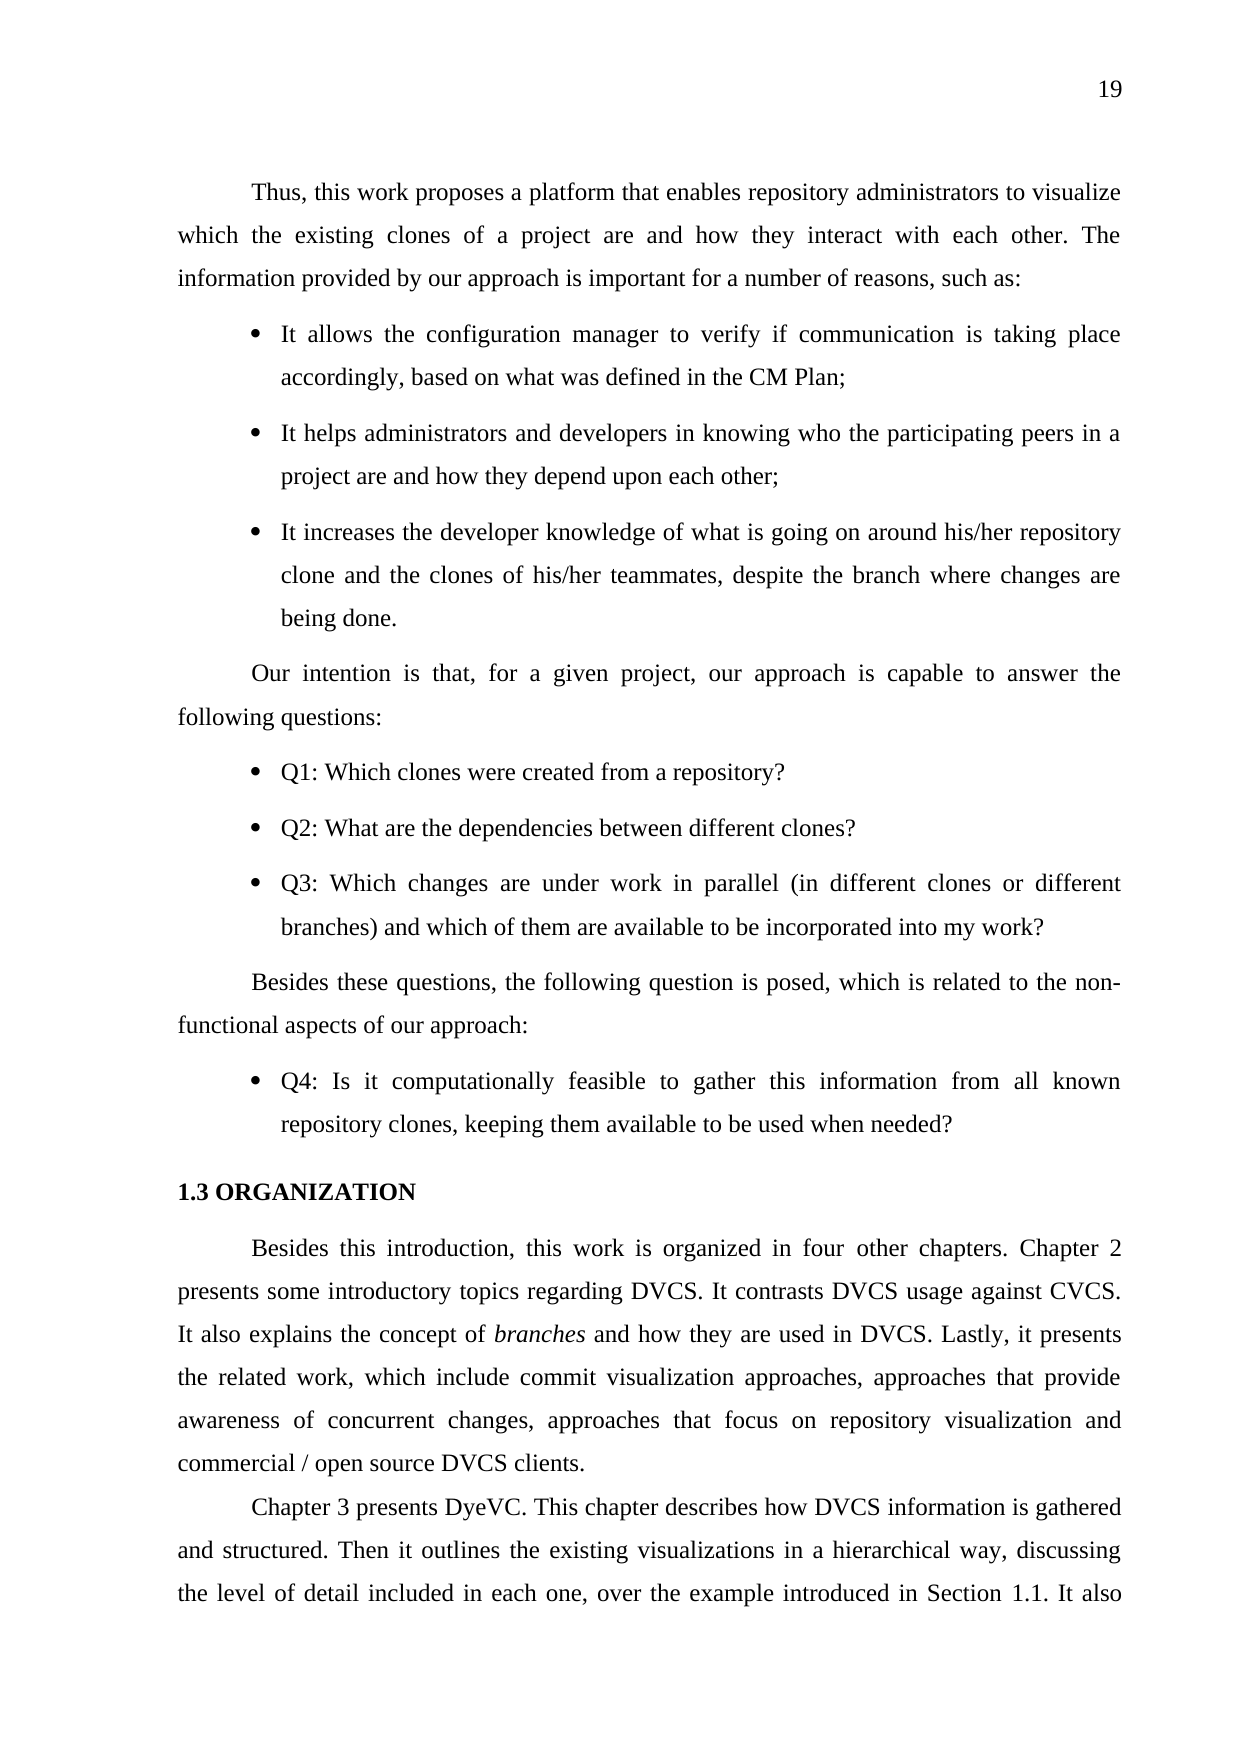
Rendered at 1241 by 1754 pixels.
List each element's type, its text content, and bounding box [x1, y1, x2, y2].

list It allows the configuration manager to verify if communication is taking place accordingly, based on what was defined in the CM Plan; [251, 319, 1122, 391]
list Q1: Which clones were created from a repository? [251, 757, 1122, 786]
list Q4: Is it computationally feasible to gather this information from all known repository clones, keeping them available to be used when needed? [251, 1066, 1122, 1138]
list Q2: What are the dependencies between different clones? [251, 813, 1122, 842]
subtitle Organization [177, 1177, 1122, 1206]
list Q3: Which changes are under work in parallel (in different clones or different branches) and which of them are available to be incorporated into my work? [251, 868, 1122, 940]
text Besides this introduction, this work is organized in four other chapters. Chapter 2 presents some introductory topics regarding DVCS. It contrasts DVCS usage against CVCS. It also explains the concept of branches and how they are used in DVCS. Lastly, it presents the related work, which include commit visualization approaches, approaches that provide awareness of concurrent changes, approaches that focus on repository visualization and commercial / open source DVCS clients. [177, 1233, 1122, 1477]
list It increases the developer knowledge of what is going on around his/her repository clone and the clones of his/her teammates, despite the branch where changes are being done. [251, 517, 1122, 632]
list It helps administrators and developers in knowing who the participating peers in a project are and how they depend upon each other; [251, 418, 1122, 490]
text Thus, this work proposes a platform that enables repository administrators to visualize which the existing clones of a project are and how they interact with each other. The information provided by our approach is important for a number of reasons, such as: [177, 177, 1122, 292]
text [177, 1492, 1122, 1607]
text Our intention is that, for a given project, our approach is capable to answer the following questions: [177, 658, 1122, 730]
text Besides these questions, the following question is posed, which is related to the non-functional aspects of our approach: [177, 967, 1122, 1039]
